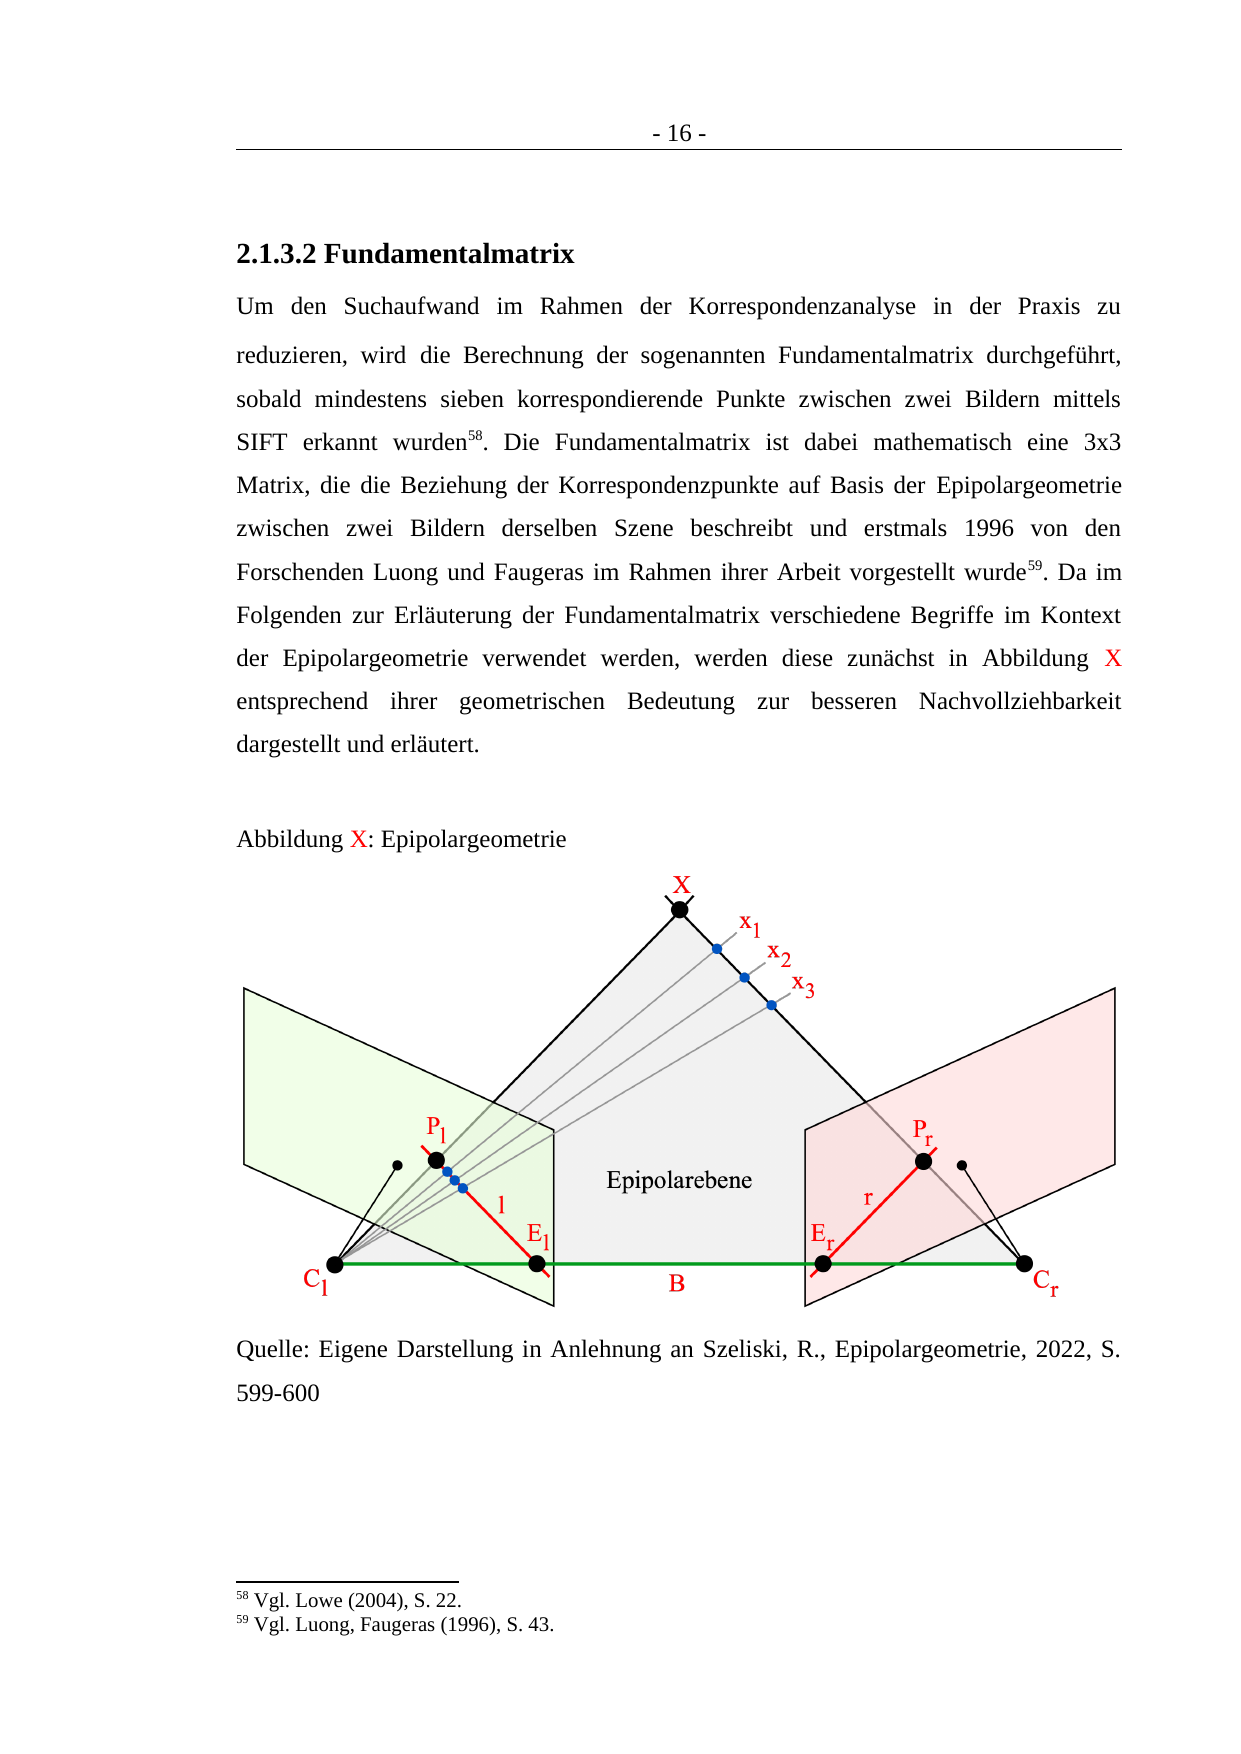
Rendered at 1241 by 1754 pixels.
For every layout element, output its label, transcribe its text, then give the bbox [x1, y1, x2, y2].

text Abbildung X: Epipolargeometrie [236, 824, 1122, 852]
text Um den Suchaufwand im Rahmen der Korrespondenzanalyse in der Praxis zu reduzieren, wird die Berechnung der sogenannten Fundamentalmatrix durchgeführt, sobald mindestens sieben korrespondierende Punkte zwischen zwei Bildern mittels SIFT erkannt wurden. Die Fundamentalmatrix ist dabei mathematisch eine 3x3 Matrix, die die Beziehung der Korrespondenzpunkte auf Basis der Epipolargeometrie zwischen zwei Bildern derselben Szene beschreibt und erstmals 1996 von den Forschenden Luong und Faugeras im Rahmen ihrer Arbeit vorgestellt wurde. Da im Folgenden zur Erläuterung der Fundamentalmatrix verschiedene Begriffe im Kontext der Epipolargeometrie verwendet werden, werden diese zunächst in Abbildung X entsprechend ihrer geometrischen Bedeutung zur besseren Nachvollziehbarkeit dargestellt und erläutert. [236, 291, 1122, 758]
text Quelle: Eigene Darstellung in Anlehnung an Szeliski, R., Epipolargeometrie, 2022, S. 599-600 [236, 1334, 1122, 1406]
text 2.1.3.2 Fundamentalmatrix [236, 236, 1122, 270]
picture [236, 871, 1123, 1314]
